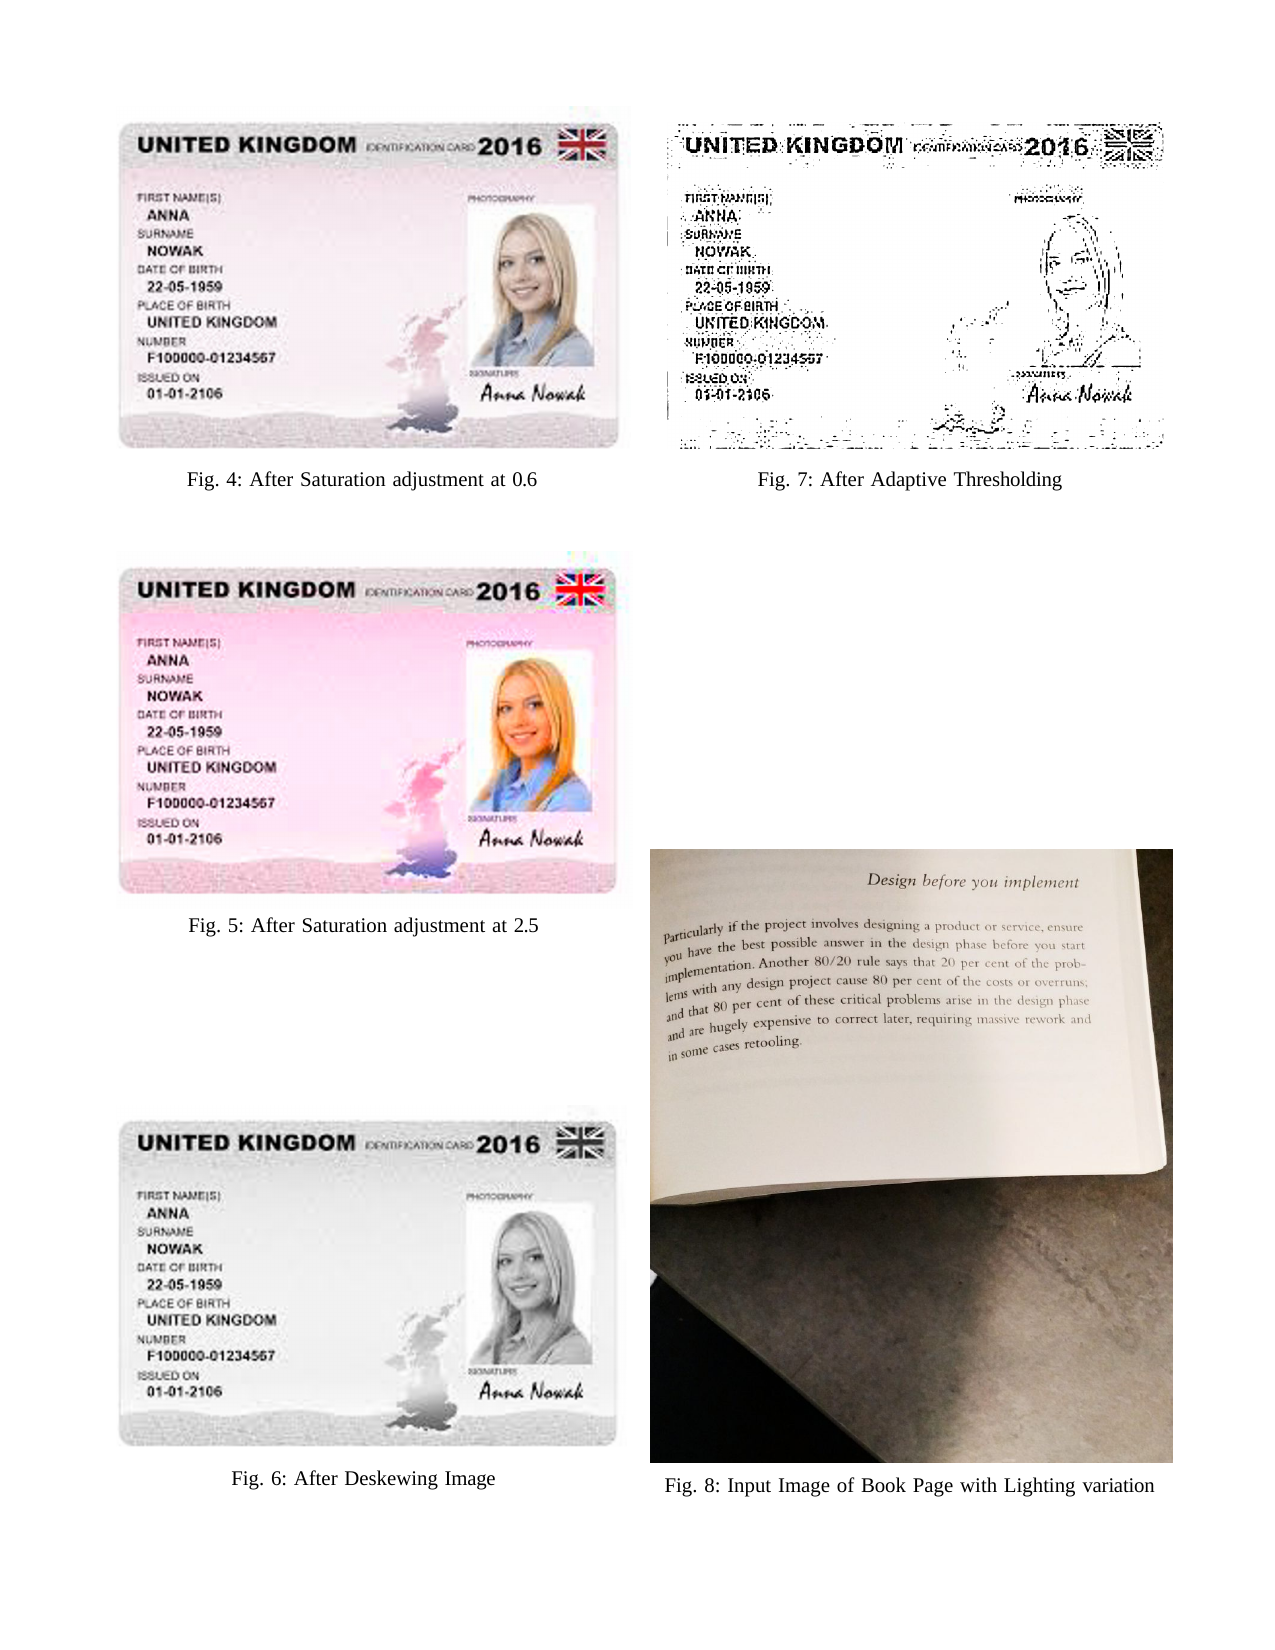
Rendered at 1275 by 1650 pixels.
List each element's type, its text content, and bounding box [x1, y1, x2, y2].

picture [116, 106, 632, 449]
text Fig. 6: After Deskewing Image [102, 1466, 625, 1490]
picture [116, 1105, 628, 1447]
text Fig. 4: After Saturation adjustment at 0.6 Fig. 7: After Adaptive Thresholding [187, 467, 1237, 491]
text Fig. 8: Input Image of Book Page with Lighting variation [664, 1473, 1237, 1497]
picture [650, 849, 1173, 1463]
picture [116, 551, 633, 909]
text Fig. 5: After Saturation adjustment at 2.5 [102, 913, 625, 937]
picture [667, 122, 1164, 449]
